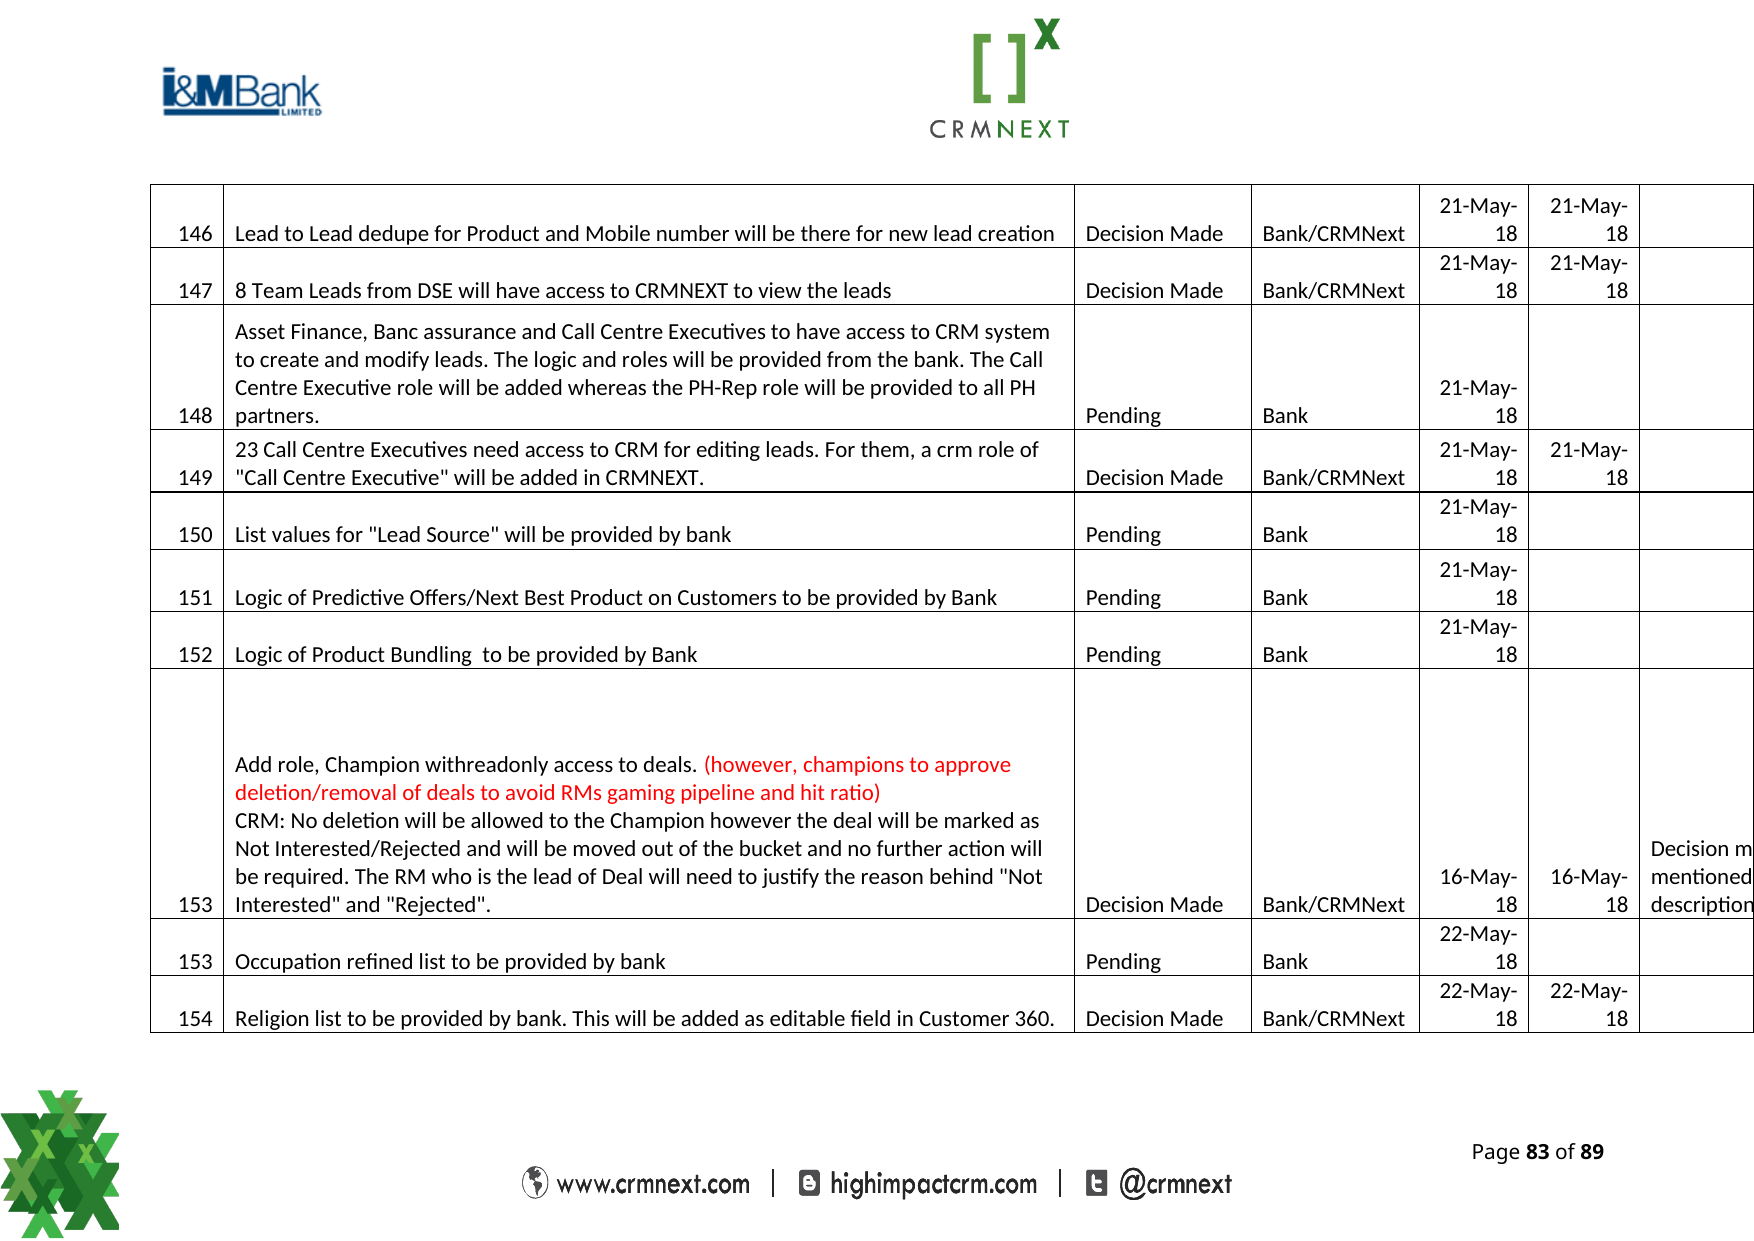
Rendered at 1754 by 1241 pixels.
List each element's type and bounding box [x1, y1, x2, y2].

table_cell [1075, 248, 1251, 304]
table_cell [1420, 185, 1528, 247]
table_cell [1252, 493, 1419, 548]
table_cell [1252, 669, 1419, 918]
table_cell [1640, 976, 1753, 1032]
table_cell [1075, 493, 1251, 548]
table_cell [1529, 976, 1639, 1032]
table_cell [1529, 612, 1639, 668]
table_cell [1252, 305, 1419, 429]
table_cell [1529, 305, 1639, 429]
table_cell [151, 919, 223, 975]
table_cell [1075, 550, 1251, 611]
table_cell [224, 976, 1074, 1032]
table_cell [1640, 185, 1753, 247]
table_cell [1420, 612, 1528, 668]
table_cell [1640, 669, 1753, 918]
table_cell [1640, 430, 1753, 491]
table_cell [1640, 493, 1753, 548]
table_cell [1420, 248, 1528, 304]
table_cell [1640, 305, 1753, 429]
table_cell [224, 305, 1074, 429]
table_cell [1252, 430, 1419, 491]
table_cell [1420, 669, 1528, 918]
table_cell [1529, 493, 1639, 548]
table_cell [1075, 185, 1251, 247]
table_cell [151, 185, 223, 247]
picture [150, 0, 335, 184]
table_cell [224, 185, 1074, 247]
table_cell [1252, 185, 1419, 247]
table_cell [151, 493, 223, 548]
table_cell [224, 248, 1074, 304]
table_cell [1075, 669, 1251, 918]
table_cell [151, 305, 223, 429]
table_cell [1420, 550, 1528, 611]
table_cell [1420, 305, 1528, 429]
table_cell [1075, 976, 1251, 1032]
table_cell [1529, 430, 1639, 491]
picture [0, 1090, 119, 1238]
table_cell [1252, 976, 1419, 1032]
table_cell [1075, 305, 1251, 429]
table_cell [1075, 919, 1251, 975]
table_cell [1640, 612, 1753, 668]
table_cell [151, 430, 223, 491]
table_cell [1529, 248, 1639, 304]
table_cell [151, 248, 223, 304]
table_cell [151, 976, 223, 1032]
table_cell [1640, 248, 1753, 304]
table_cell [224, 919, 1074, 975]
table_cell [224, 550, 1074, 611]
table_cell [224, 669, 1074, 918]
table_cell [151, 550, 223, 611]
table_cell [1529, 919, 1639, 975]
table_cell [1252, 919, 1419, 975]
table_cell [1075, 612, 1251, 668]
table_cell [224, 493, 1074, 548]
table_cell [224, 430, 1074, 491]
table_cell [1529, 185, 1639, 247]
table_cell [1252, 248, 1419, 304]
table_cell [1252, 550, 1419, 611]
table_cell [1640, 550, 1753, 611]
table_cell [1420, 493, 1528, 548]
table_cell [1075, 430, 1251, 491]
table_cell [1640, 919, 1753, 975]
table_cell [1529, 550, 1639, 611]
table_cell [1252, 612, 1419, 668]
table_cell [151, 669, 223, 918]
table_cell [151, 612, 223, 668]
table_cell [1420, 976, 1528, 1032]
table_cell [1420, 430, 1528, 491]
picture [920, 0, 1078, 157]
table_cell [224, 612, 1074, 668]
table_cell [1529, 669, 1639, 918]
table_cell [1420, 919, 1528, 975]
